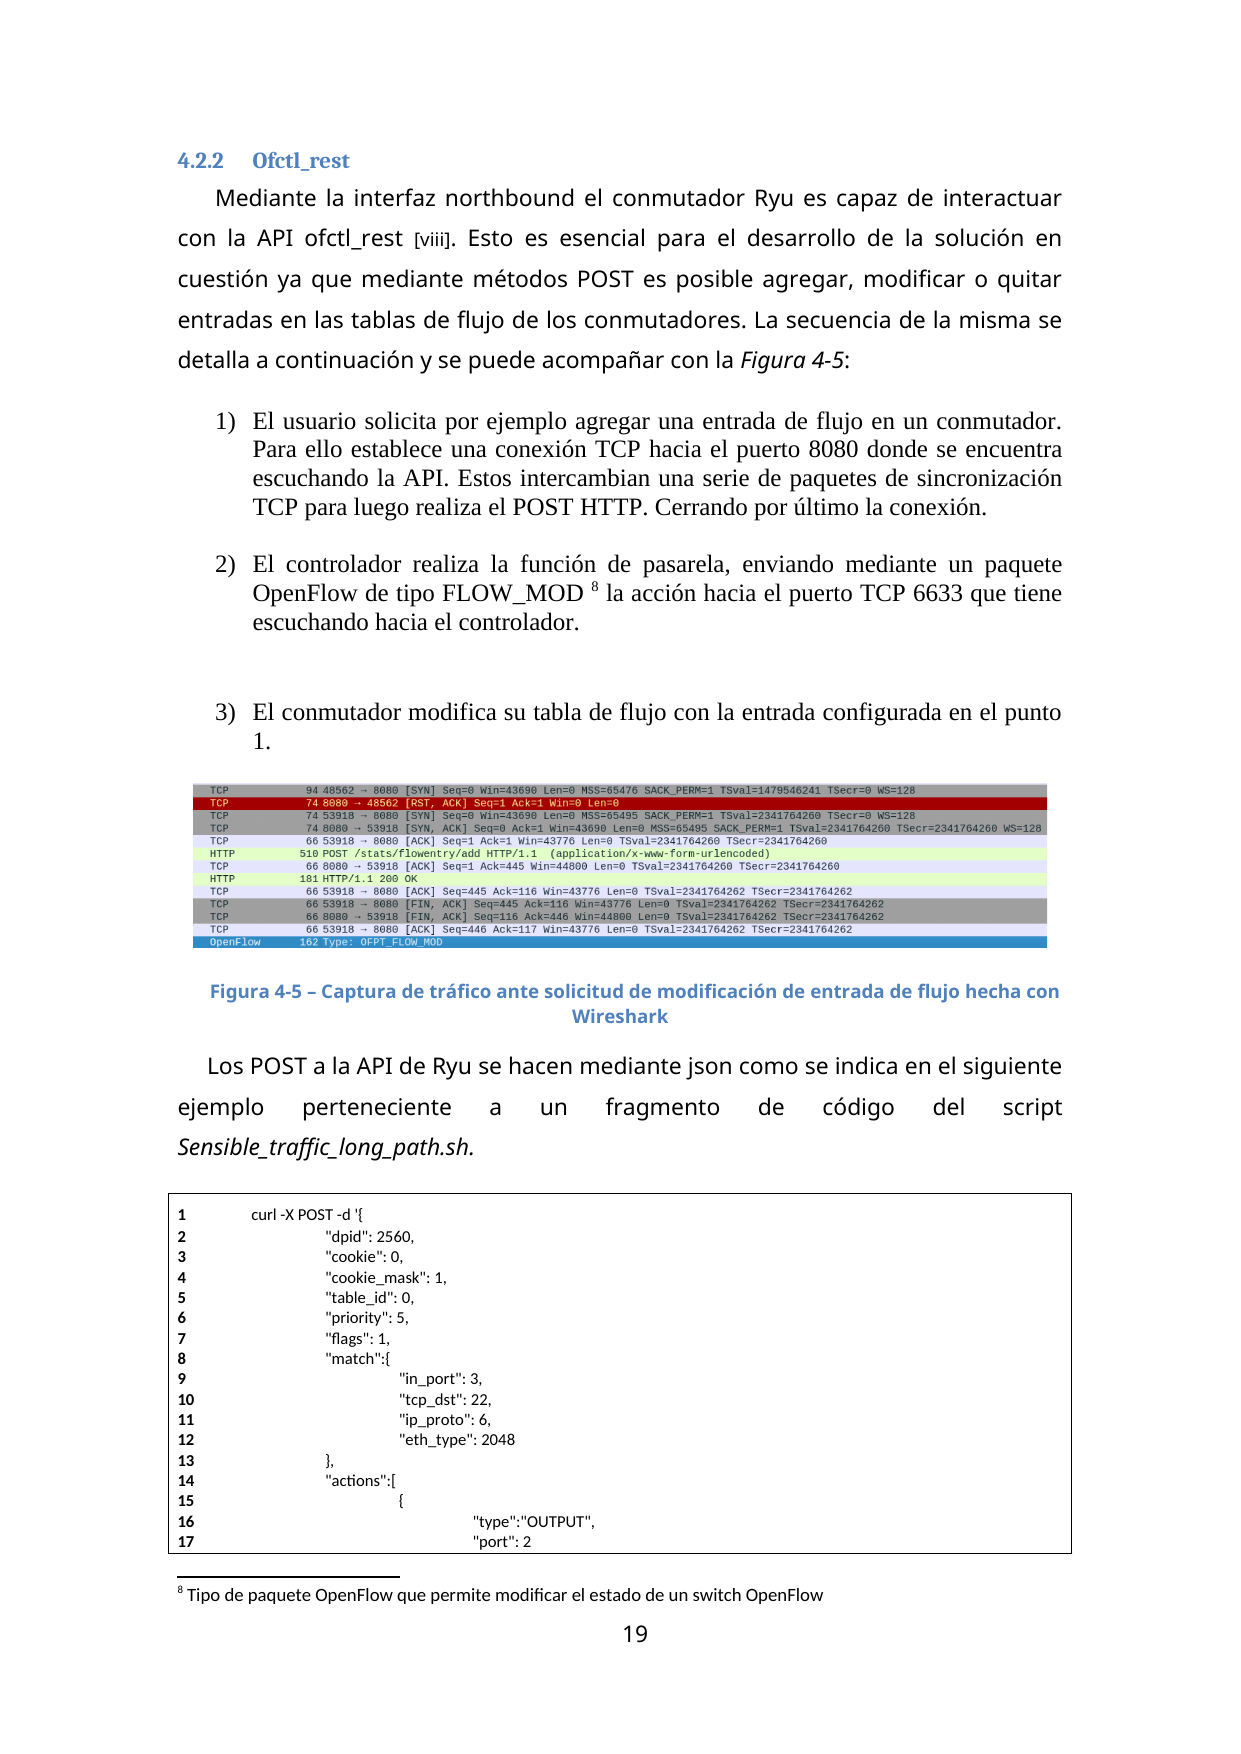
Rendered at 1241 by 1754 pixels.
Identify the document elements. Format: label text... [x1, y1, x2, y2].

text 11 "ip_proto": 6, [177, 1409, 1063, 1429]
text 3 "cookie": 0, [177, 1247, 1063, 1267]
text 17 "port": 2 [169, 1528, 1071, 1553]
list El conmutador modifica su tabla de flujo con la entrada configurada en el punto 1. [215, 697, 1063, 755]
text Mediante la interfaz northbound el conmutador Ryu es capaz de interactuar con la API ofctl_rest [viii]. Esto es esencial para el desarrollo de la solución en cuestión ya que mediante métodos POST es posible agregar, modificar o quitar entradas en las tablas de flujo de los conmutadores. La secuencia de la misma se detalla a continuación y se puede acompañar con la Figura 4-5: [177, 182, 1063, 376]
text ﻿1 curl -X POST -d '{ [169, 1194, 1071, 1226]
text Los POST a la API de Ryu se hacen mediante json como se indica en el siguiente ejemplo perteneciente a un fragmento de código del script Sensible_traffic_long_path.sh. [177, 1050, 1063, 1163]
text 7 "flags": 1, [177, 1328, 1063, 1348]
text 4 "cookie_mask": 1, [177, 1267, 1063, 1287]
text 8 "match":{ [177, 1348, 1063, 1369]
subtitle Ofctl_rest [177, 148, 1063, 174]
text Figura 4-5 – Captura de tráfico ante solicitud de modificación de entrada de flujo hecha con Wireshark [177, 978, 1063, 1029]
text 12 "eth_type": 2048 [177, 1429, 1063, 1450]
text 9 "in_port": 3, [177, 1369, 1063, 1389]
list El controlador realiza la función de pasarela, enviando mediante un paquete OpenFlow de tipo FLOW_MOD la acción hacia el puerto TCP 6633 que tiene escuchando hacia el controlador. [215, 549, 1063, 636]
text 13 }, [177, 1450, 1063, 1470]
picture [193, 783, 1048, 948]
list El usuario solicita por ejemplo agregar una entrada de flujo en un conmutador. Para ello establece una conexión TCP hacia el puerto 8080 donde se encuentra escuchando la API. Estos intercambian una serie de paquetes de sincronización TCP para luego realiza el POST HTTP. Cerrando por último la conexión. [215, 406, 1063, 521]
text 14 "actions":[ [177, 1470, 1063, 1491]
text 5 "table_id": 0, [177, 1287, 1063, 1308]
text 16 "type":"OUTPUT", [177, 1511, 1063, 1528]
text 15 { [177, 1491, 1063, 1511]
text 6 "priority": 5, [177, 1308, 1063, 1328]
text 10 "tcp_dst": 22, [177, 1389, 1063, 1409]
text 2 "dpid": 2560, [177, 1226, 1063, 1247]
